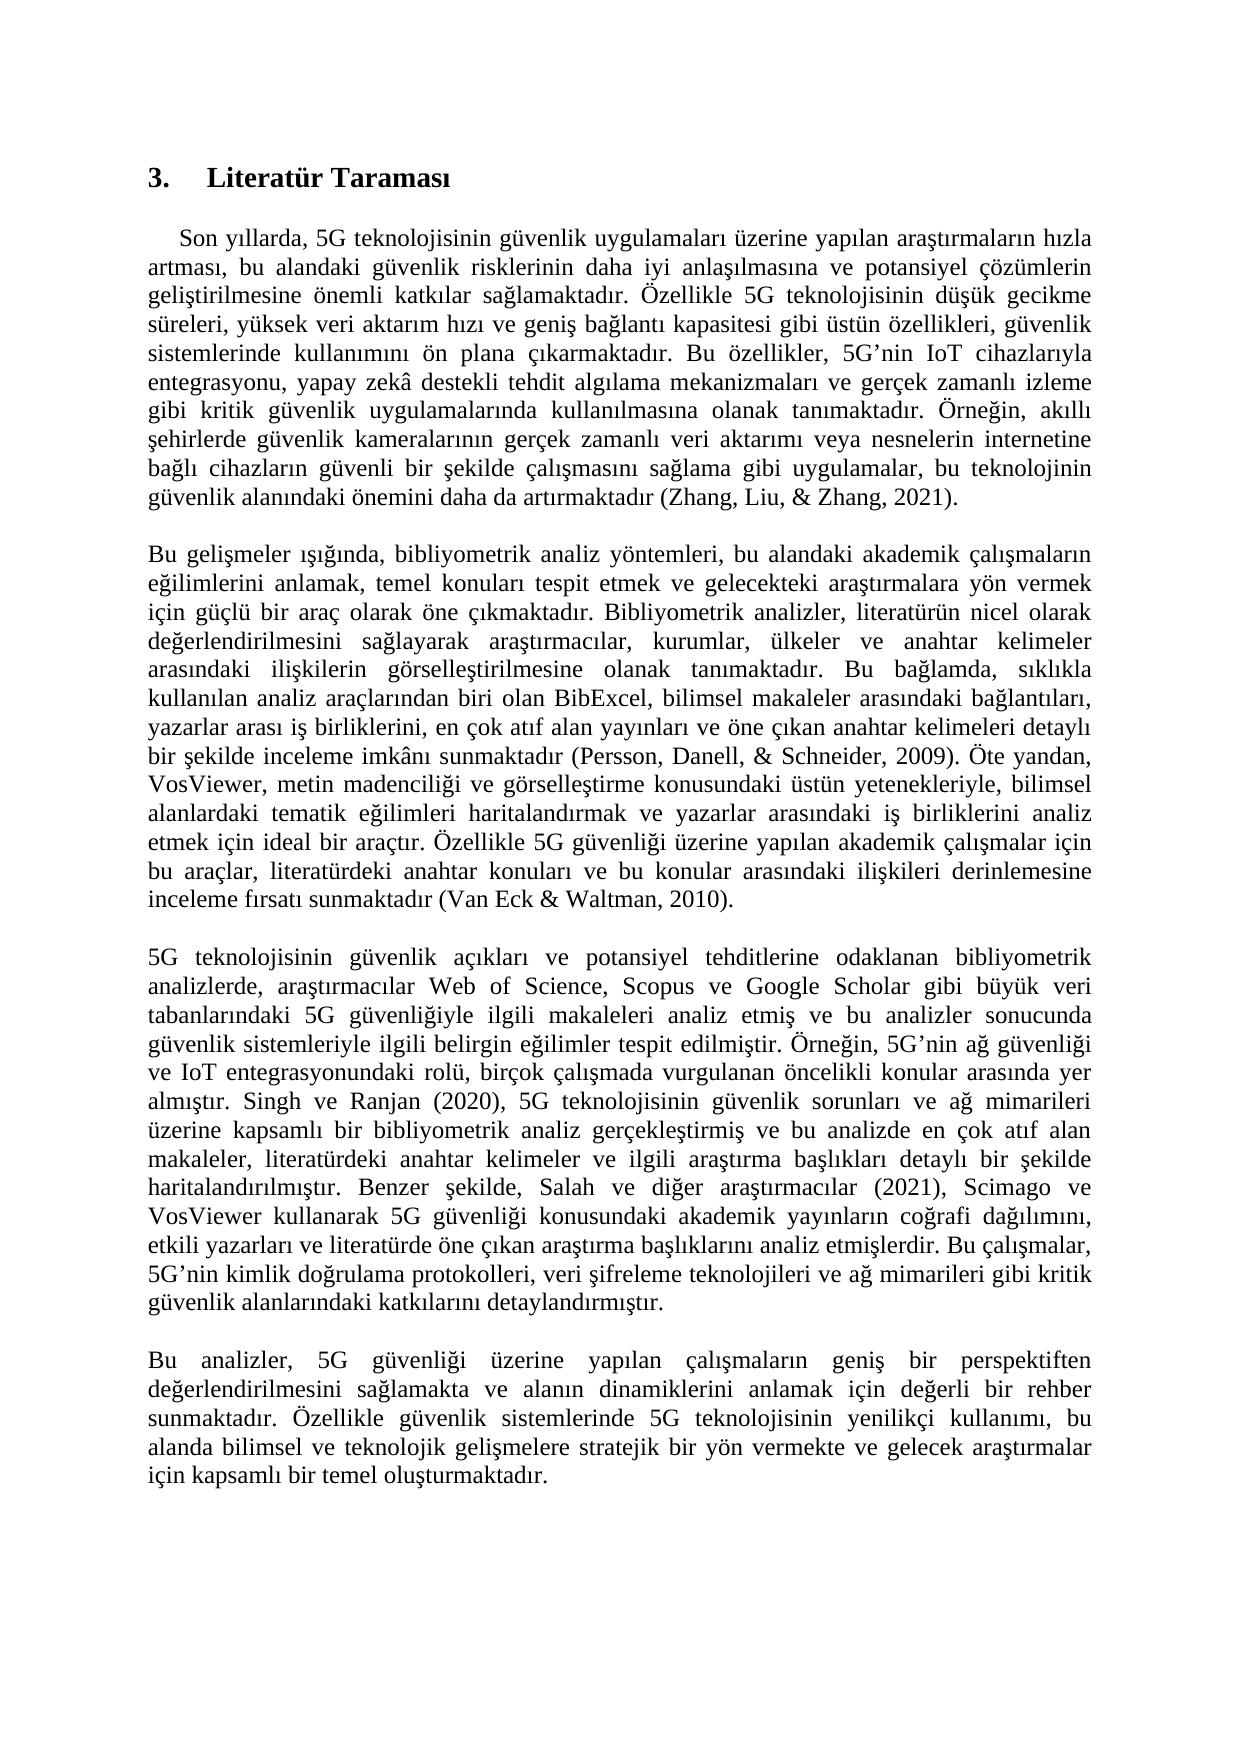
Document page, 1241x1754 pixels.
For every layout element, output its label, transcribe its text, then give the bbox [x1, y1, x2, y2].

text Son yıllarda, 5G teknolojisinin güvenlik uygulamaları üzerine yapılan araştırmaların hızla artması, bu alandaki güvenlik risklerinin daha iyi anlaşılmasına ve potansiyel çözümlerin geliştirilmesine önemli katkılar sağlamaktadır. Özellikle 5G teknolojisinin düşük gecikme süreleri, yüksek veri aktarım hızı ve geniş bağlantı kapasitesi gibi üstün özellikleri, güvenlik sistemlerinde kullanımını ön plana çıkarmaktadır. Bu özellikler, 5G’nin IoT cihazlarıyla entegrasyonu, yapay zekâ destekli tehdit algılama mekanizmaları ve gerçek zamanlı izleme gibi kritik güvenlik uygulamalarında kullanılmasına olanak tanımaktadır. Örneğin, akıllı şehirlerde güvenlik kameralarının gerçek zamanlı veri aktarımı veya nesnelerin internetine bağlı cihazların güvenli bir şekilde çalışmasını sağlama gibi uygulamalar, bu teknolojinin güvenlik alanındaki önemini daha da artırmaktadır (Zhang, Liu, & Zhang, 2021). [148, 223, 1093, 510]
text 5G teknolojisinin güvenlik açıkları ve potansiyel tehditlerine odaklanan bibliyometrik analizlerde, araştırmacılar Web of Science, Scopus ve Google Scholar gibi büyük veri tabanlarındaki 5G güvenliğiyle ilgili makaleleri analiz etmiş ve bu analizler sonucunda güvenlik sistemleriyle ilgili belirgin eğilimler tespit edilmiştir. Örneğin, 5G’nin ağ güvenliği ve IoT entegrasyonundaki rolü, birçok çalışmada vurgulanan öncelikli konular arasında yer almıştır. Singh ve Ranjan (2020), 5G teknolojisinin güvenlik sorunları ve ağ mimarileri üzerine kapsamlı bir bibliyometrik analiz gerçekleştirmiş ve bu analizde en çok atıf alan makaleler, literatürdeki anahtar kelimeler ve ilgili araştırma başlıkları detaylı bir şekilde haritalandırılmıştır. Benzer şekilde, Salah ve diğer araştırmacılar (2021), Scimago ve VosViewer kullanarak 5G güvenliği konusundaki akademik yayınların coğrafi dağılımını, etkili yazarları ve literatürde öne çıkan araştırma başlıklarını analiz etmişlerdir. Bu çalışmalar, 5G’nin kimlik doğrulama protokolleri, veri şifreleme teknolojileri ve ağ mimarileri gibi kritik güvenlik alanlarındaki katkılarını detaylandırmıştır. [148, 942, 1093, 1316]
text Bu gelişmeler ışığında, bibliyometrik analiz yöntemleri, bu alandaki akademik çalışmaların eğilimlerini anlamak, temel konuları tespit etmek ve gelecekteki araştırmalara yön vermek için güçlü bir araç olarak öne çıkmaktadır. Bibliyometrik analizler, literatürün nicel olarak değerlendirilmesini sağlayarak araştırmacılar, kurumlar, ülkeler ve anahtar kelimeler arasındaki ilişkilerin görselleştirilmesine olanak tanımaktadır. Bu bağlamda, sıklıkla kullanılan analiz araçlarından biri olan BibExcel, bilimsel makaleler arasındaki bağlantıları, yazarlar arası iş birliklerini, en çok atıf alan yayınları ve öne çıkan anahtar kelimeleri detaylı bir şekilde inceleme imkânı sunmaktadır (Persson, Danell, & Schneider, 2009). Öte yandan, VosViewer, metin madenciliği ve görselleştirme konusundaki üstün yetenekleriyle, bilimsel alanlardaki tematik eğilimleri haritalandırmak ve yazarlar arasındaki iş birliklerini analiz etmek için ideal bir araçtır. Özellikle 5G güvenliği üzerine yapılan akademik çalışmalar için bu araçlar, literatürdeki anahtar konuları ve bu konular arasındaki ilişkileri derinlemesine inceleme fırsatı sunmaktadır (Van Eck & Waltman, 2010). [148, 539, 1093, 913]
text Bu analizler, 5G güvenliği üzerine yapılan çalışmaların geniş bir perspektiften değerlendirilmesini sağlamakta ve alanın dinamiklerini anlamak için değerli bir rehber sunmaktadır. Özellikle güvenlik sistemlerinde 5G teknolojisinin yenilikçi kullanımı, bu alanda bilimsel ve teknolojik gelişmelere stratejik bir yön vermekte ve gelecek araştırmalar için kapsamlı bir temel oluşturmaktadır. [148, 1345, 1093, 1489]
subtitle Literatür Taraması [148, 160, 1093, 194]
